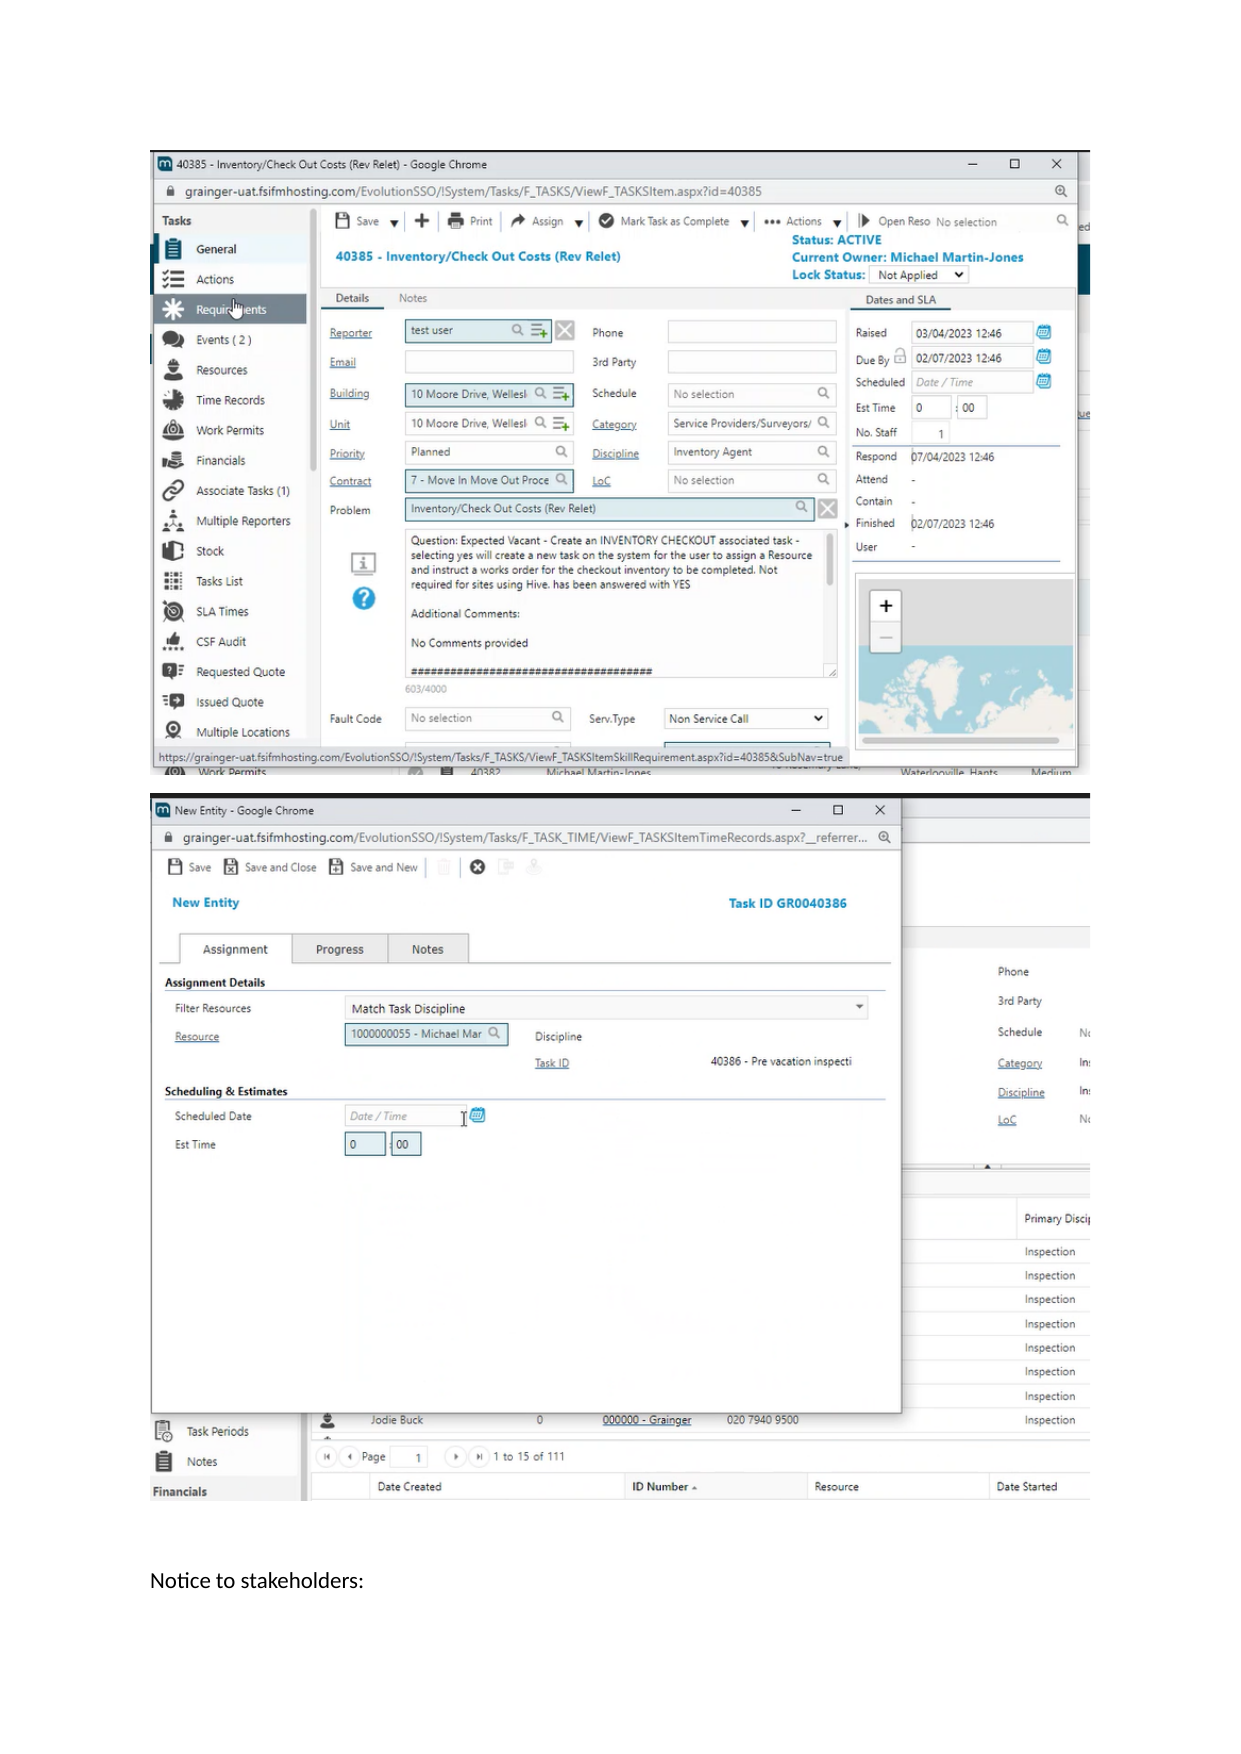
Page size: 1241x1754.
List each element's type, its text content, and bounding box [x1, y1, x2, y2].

picture [150, 793, 1091, 1501]
picture [150, 150, 1091, 775]
text Notice to stakeholders: [150, 1567, 1090, 1594]
